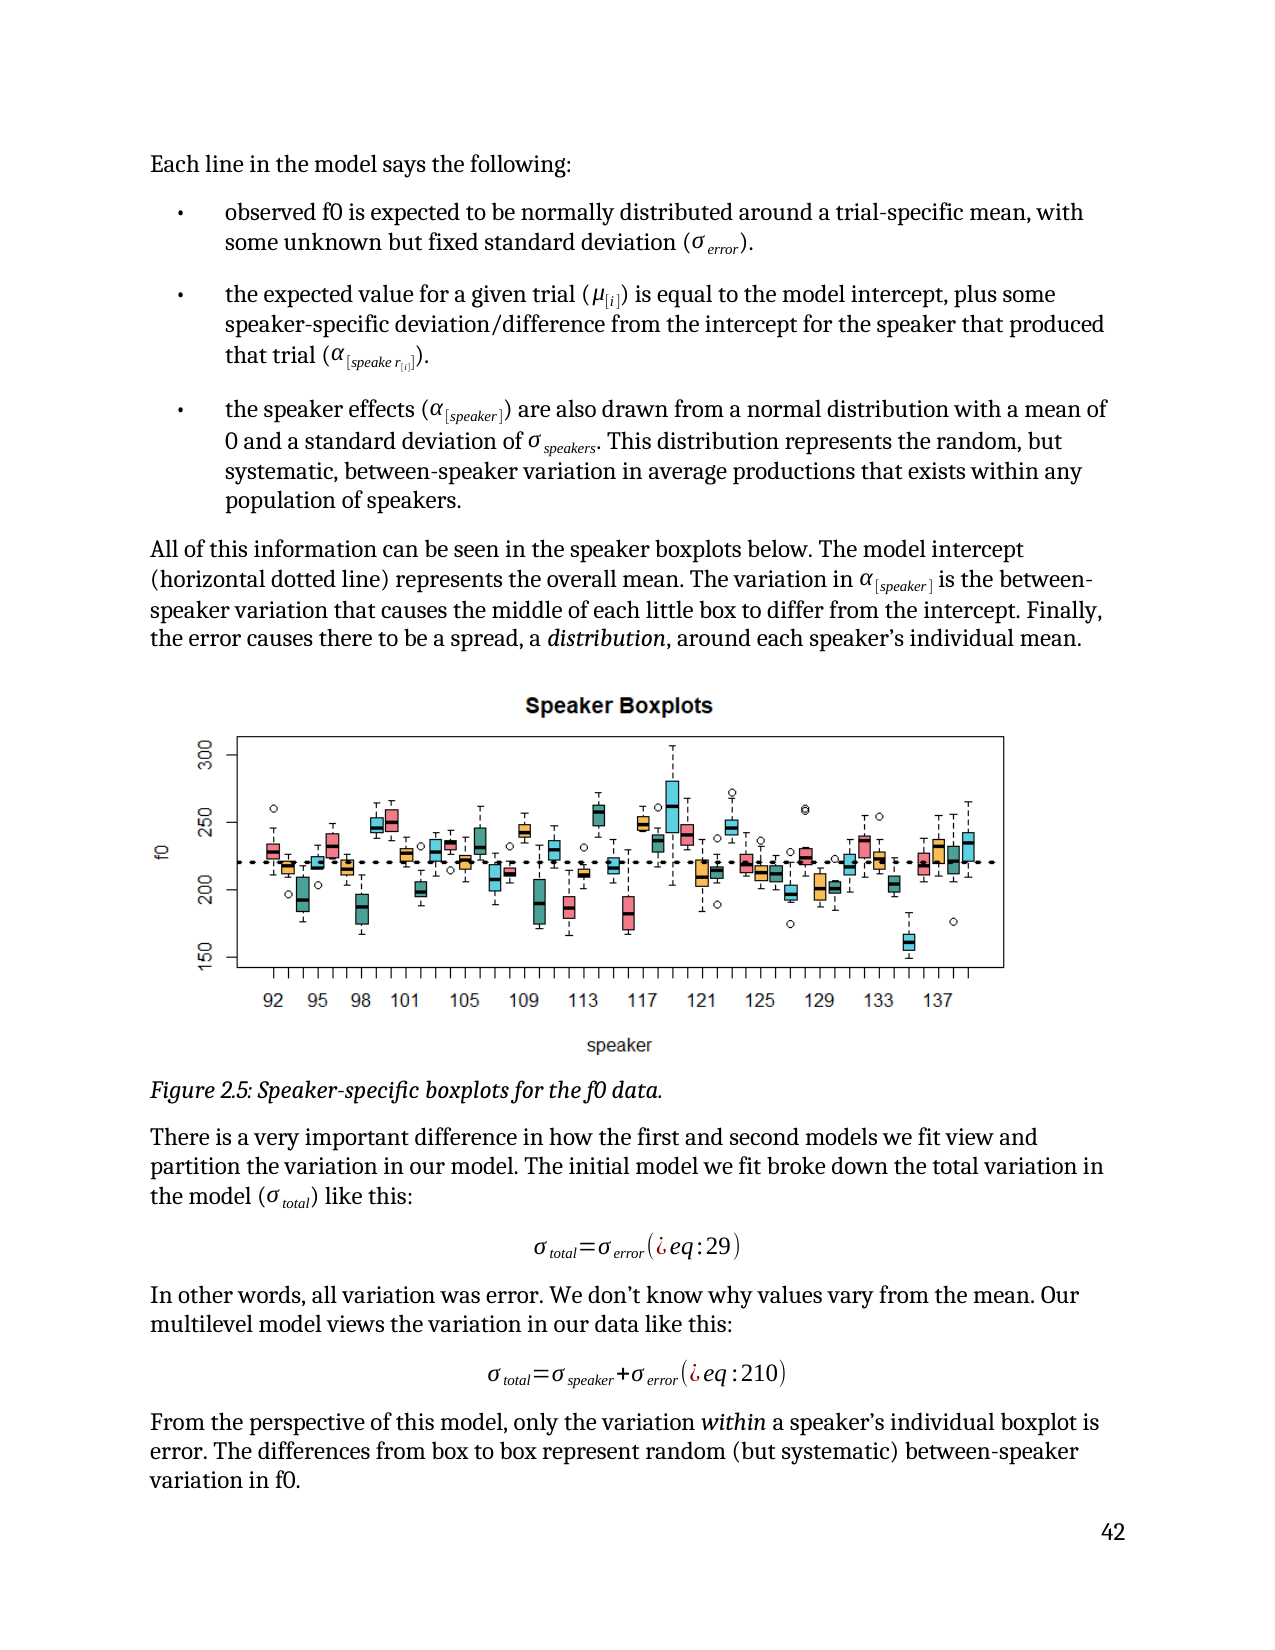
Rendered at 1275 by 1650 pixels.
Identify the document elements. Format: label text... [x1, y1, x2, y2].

list observed f0 is expected to be normally distributed around a trial-specific mean, with some unknown but fixed standard deviation (). [175, 197, 1125, 258]
list the expected value for a given trial () is equal to the model intercept, plus some speaker-specific deviation/difference from the intercept for the speaker that produced that trial (). [175, 278, 1125, 373]
text From the perspective of this model, only the variation within a speaker’s individual boxplot is error. The differences from box to box represent random (but systematic) between-speaker variation in f0. [150, 1408, 1125, 1494]
picture [150, 671, 1025, 1055]
text There is a very important difference in how the first and second models we fit view and partition the variation in our model. The initial model we fit broke down the total variation in the model () like this: [150, 1123, 1125, 1212]
text Figure 2.5: Speaker-specific boxplots for the f0 data. [150, 1076, 1125, 1104]
text All of this information can be seen in the speaker boxplots below. The model intercept (horizontal dotted line) represents the overall mean. The variation in is the between-speaker variation that causes the middle of each little box to differ from the intercept. Finally, the error causes there to be a spread, a distribution, around each speaker’s individual mean. [150, 535, 1125, 653]
text Each line in the model says the following: [150, 150, 1125, 179]
list the speaker effects () are also drawn from a normal distribution with a mean of 0 and a standard deviation of . This distribution represents the random, but systematic, between-speaker variation in average productions that exists within any population of speakers. [175, 394, 1125, 514]
text In other words, all variation was error. We don’t know why values vary from the mean. Our multilevel model views the variation in our data like this: [150, 1281, 1125, 1339]
